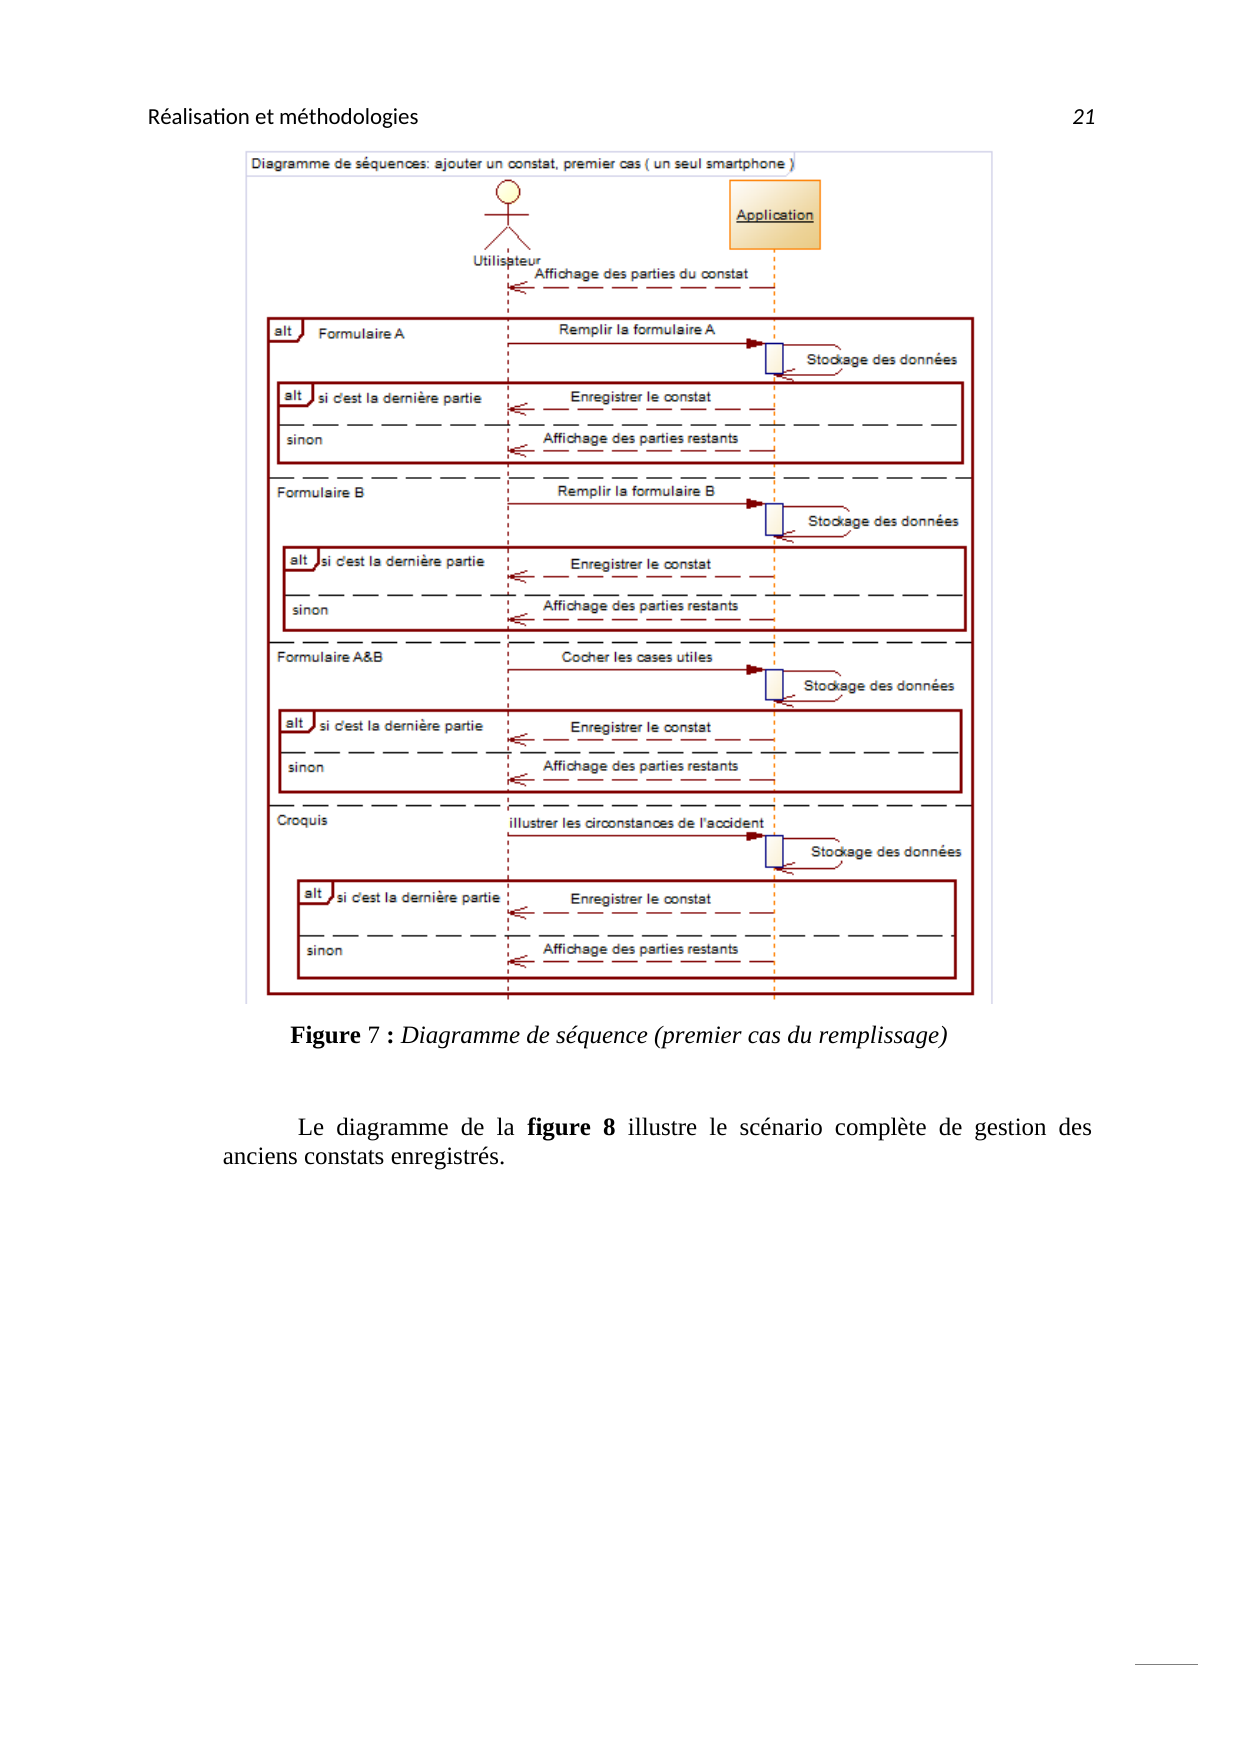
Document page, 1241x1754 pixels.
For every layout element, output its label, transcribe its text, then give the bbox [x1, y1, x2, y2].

text Le diagramme de la figure 8 illustre le scénario complète de gestion des anciens constats enregistrés. [223, 1112, 1093, 1170]
text Figure 7 : Diagramme de séquence (premier cas du remplissage) [148, 1020, 1093, 1049]
picture [240, 147, 1000, 1004]
